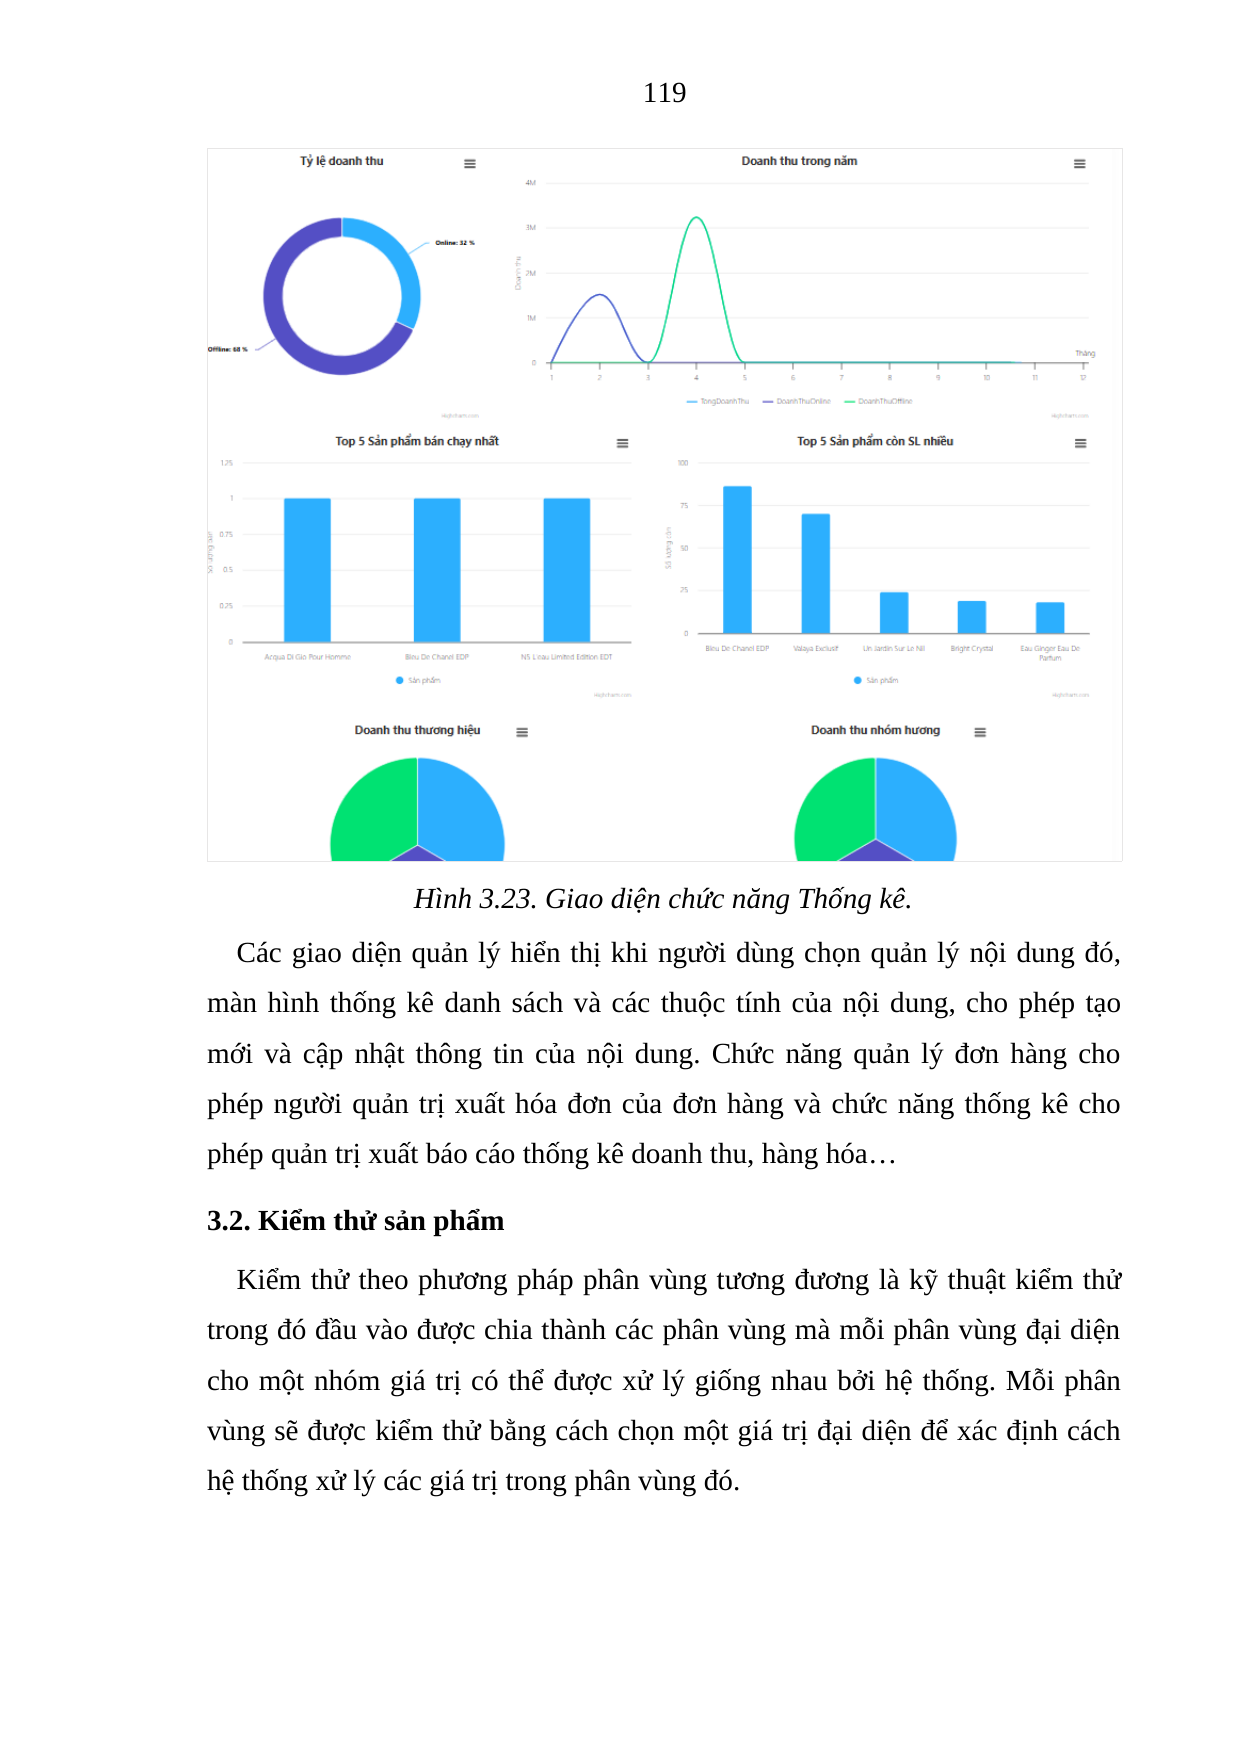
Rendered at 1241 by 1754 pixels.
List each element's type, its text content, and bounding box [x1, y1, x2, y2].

text Các giao diện quản lý hiển thị khi người dùng chọn quản lý nội dung đó, màn hình thống kê danh sách và các thuộc tính của nội dung, cho phép tạo mới và cập nhật thông tin của nội dung. Chức năng quản lý đơn hàng cho phép người quản trị xuất hóa đơn của đơn hàng và chức năng thống kê cho phép quản trị xuất báo cáo thống kê doanh thu, hàng hóa… [207, 935, 1122, 1170]
text Hình 3.23. Giao diện chức năng Thống kê. [207, 881, 1122, 914]
text Kiểm thử theo phương pháp phân vùng tương đương là kỹ thuật kiểm thử trong đó đầu vào được chia thành các phân vùng mà mỗi phân vùng đại diện cho một nhóm giá trị có thể được xử lý giống nhau bởi hệ thống. Mỗi phân vùng sẽ được kiểm thử bằng cách chọn một giá trị đại diện để xác định cách hệ thống xử lý các giá trị trong phân vùng đó. [207, 1262, 1122, 1497]
picture [208, 149, 1122, 861]
subtitle 3.2. Kiểm thử sản phẩm [207, 1203, 1122, 1237]
